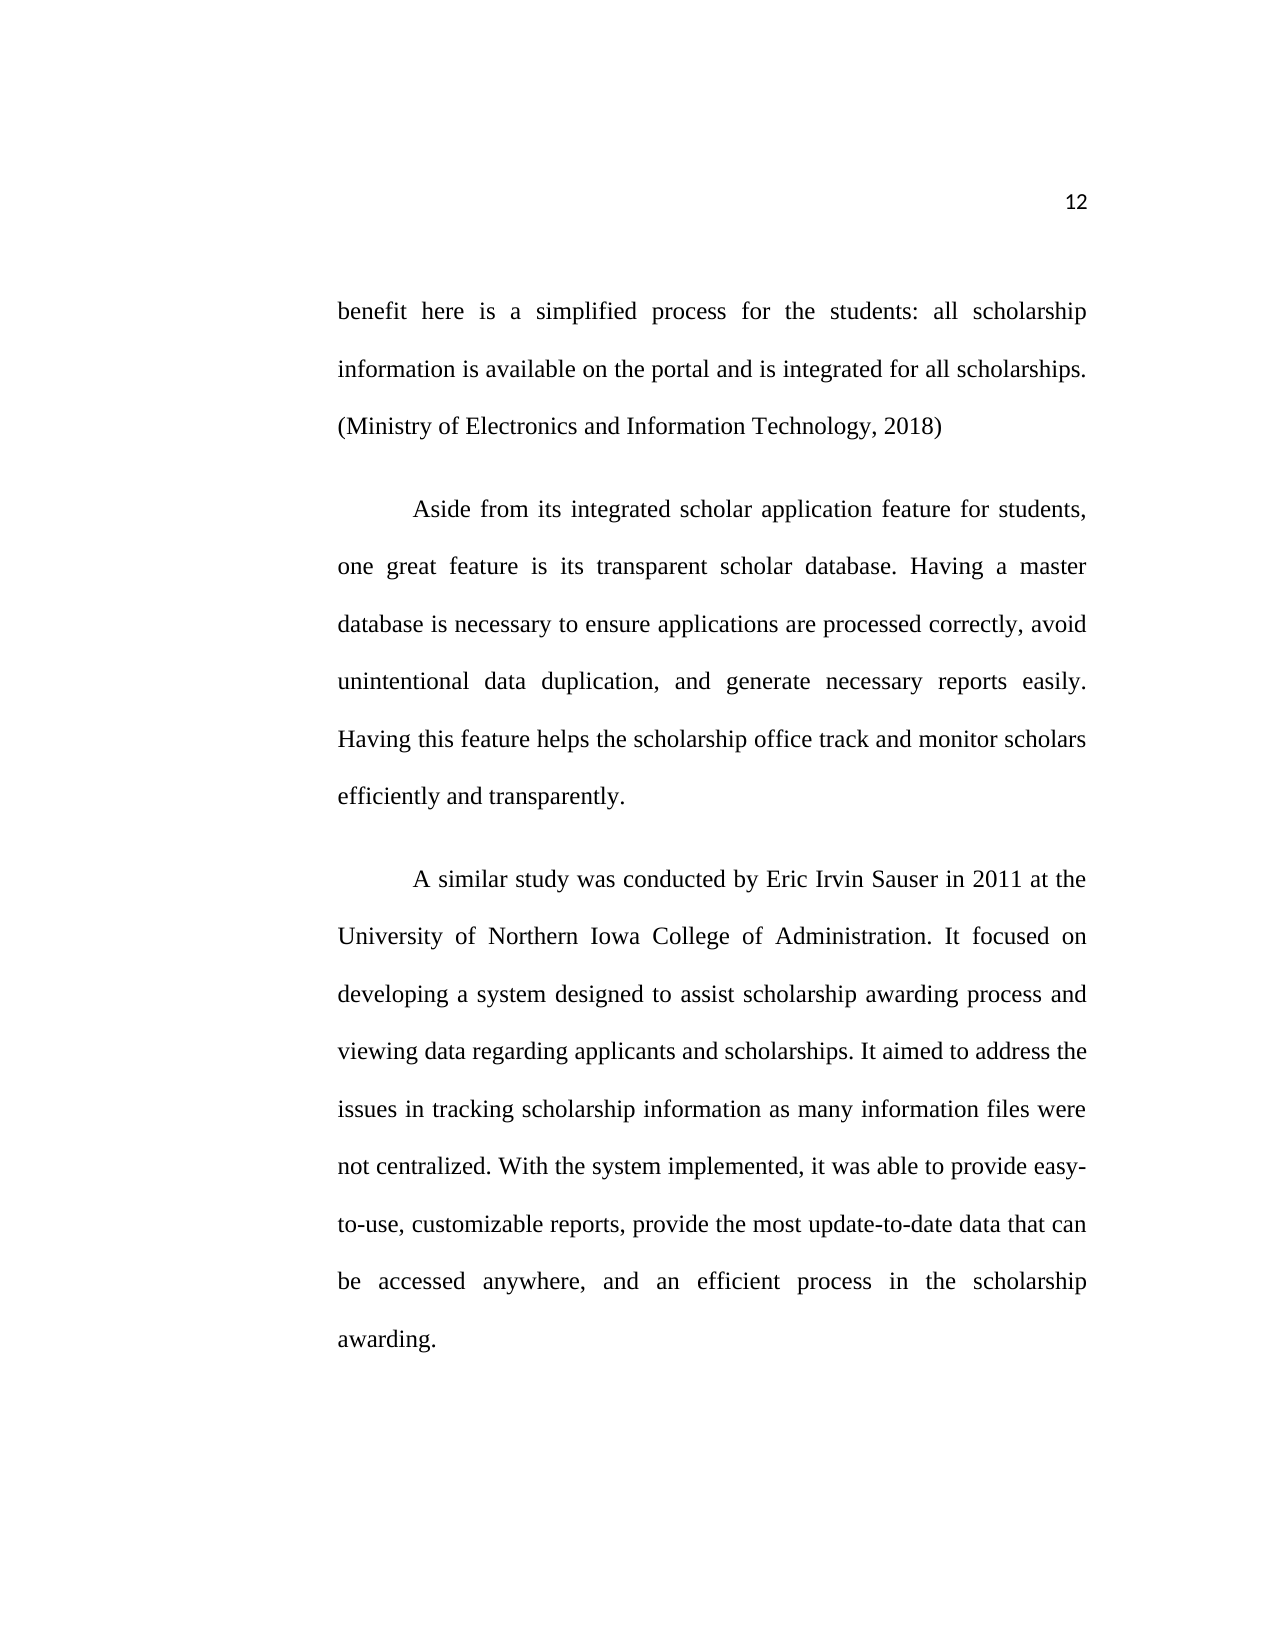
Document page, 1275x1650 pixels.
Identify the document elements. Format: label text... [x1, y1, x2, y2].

text A similar study was conducted by Eric Irvin Sauser in 2011 at the University of Northern Iowa College of Administration. It focused on developing a system designed to assist scholarship awarding process and viewing data regarding applicants and scholarships. It aimed to address the issues in tracking scholarship information as many information files were not centralized. With the system implemented, it was able to provide easy-to-use, customizable reports, provide the most update-to-date data that can be accessed anywhere, and an efficient process in the scholarship awarding. [337, 864, 1087, 1352]
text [337, 296, 1087, 440]
text Aside from its integrated scholar application feature for students, one great feature is its transparent scholar database. Having a master database is necessary to ensure applications are processed correctly, avoid unintentional data duplication, and generate necessary reports easily. Having this feature helps the scholarship office track and monitor scholars efficiently and transparently. [337, 494, 1087, 810]
